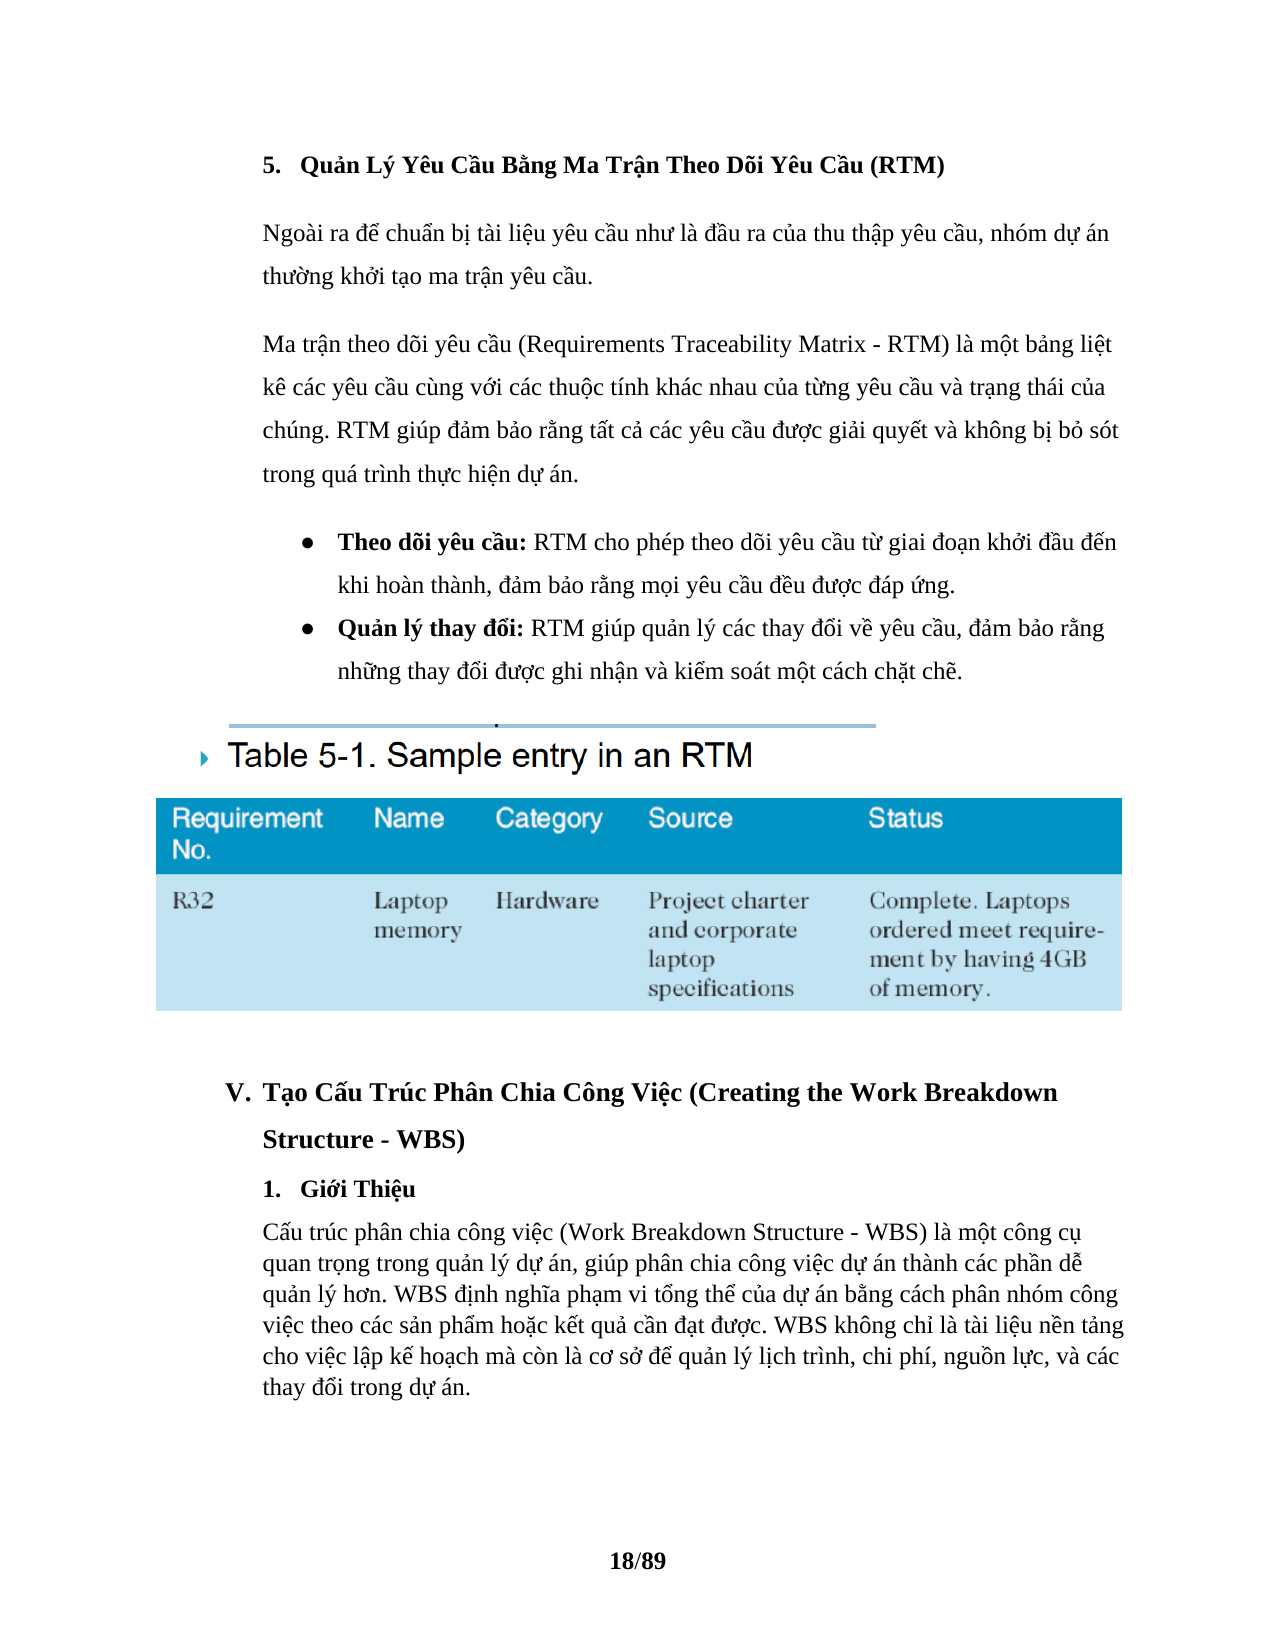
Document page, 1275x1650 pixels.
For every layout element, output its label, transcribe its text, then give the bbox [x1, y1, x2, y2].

subtitle Giới Thiệu [262, 1174, 1125, 1202]
list Theo dõi yêu cầu: RTM cho phép theo dõi yêu cầu từ giai đoạn khởi đầu đến khi hoàn thành, đảm bảo rằng mọi yêu cầu đều được đáp ứng. [300, 527, 1125, 599]
text Cấu trúc phân chia công việc (Work Breakdown Structure - WBS) là một công cụ quan trọng trong quản lý dự án, giúp phân chia công việc dự án thành các phần dễ quản lý hơn. WBS định nghĩa phạm vi tổng thể của dự án bằng cách phân nhóm công việc theo các sản phẩm hoặc kết quả cần đạt được. WBS không chỉ là tài liệu nền tảng cho việc lập kế hoạch mà còn là cơ sở để quản lý lịch trình, chi phí, nguồn lực, và các thay đổi trong dự án. [262, 1217, 1125, 1401]
text Ma trận theo dõi yêu cầu (Requirements Traceability Matrix - RTM) là một bảng liệt kê các yêu cầu cùng với các thuộc tính khác nhau của từng yêu cầu và trạng thái của chúng. RTM giúp đảm bảo rằng tất cả các yêu cầu được giải quyết và không bị bỏ sót trong quá trình thực hiện dự án. [262, 329, 1125, 487]
text Ngoài ra để chuẩn bị tài liệu yêu cầu như là đầu ra của thu thập yêu cầu, nhóm dự án thường khởi tạo ma trận yêu cầu. [262, 218, 1125, 290]
list Quản lý thay đổi: RTM giúp quản lý các thay đổi về yêu cầu, đảm bảo rằng những thay đổi được ghi nhận và kiểm soát một cách chặt chẽ. [300, 613, 1125, 685]
subtitle Tạo Cấu Trúc Phân Chia Công Việc (Creating the Work Breakdown Structure - WBS) [225, 1076, 1125, 1154]
picture [150, 724, 1125, 1037]
subtitle Quản Lý Yêu Cầu Bằng Ma Trận Theo Dõi Yêu Cầu (RTM) [262, 150, 1125, 179]
